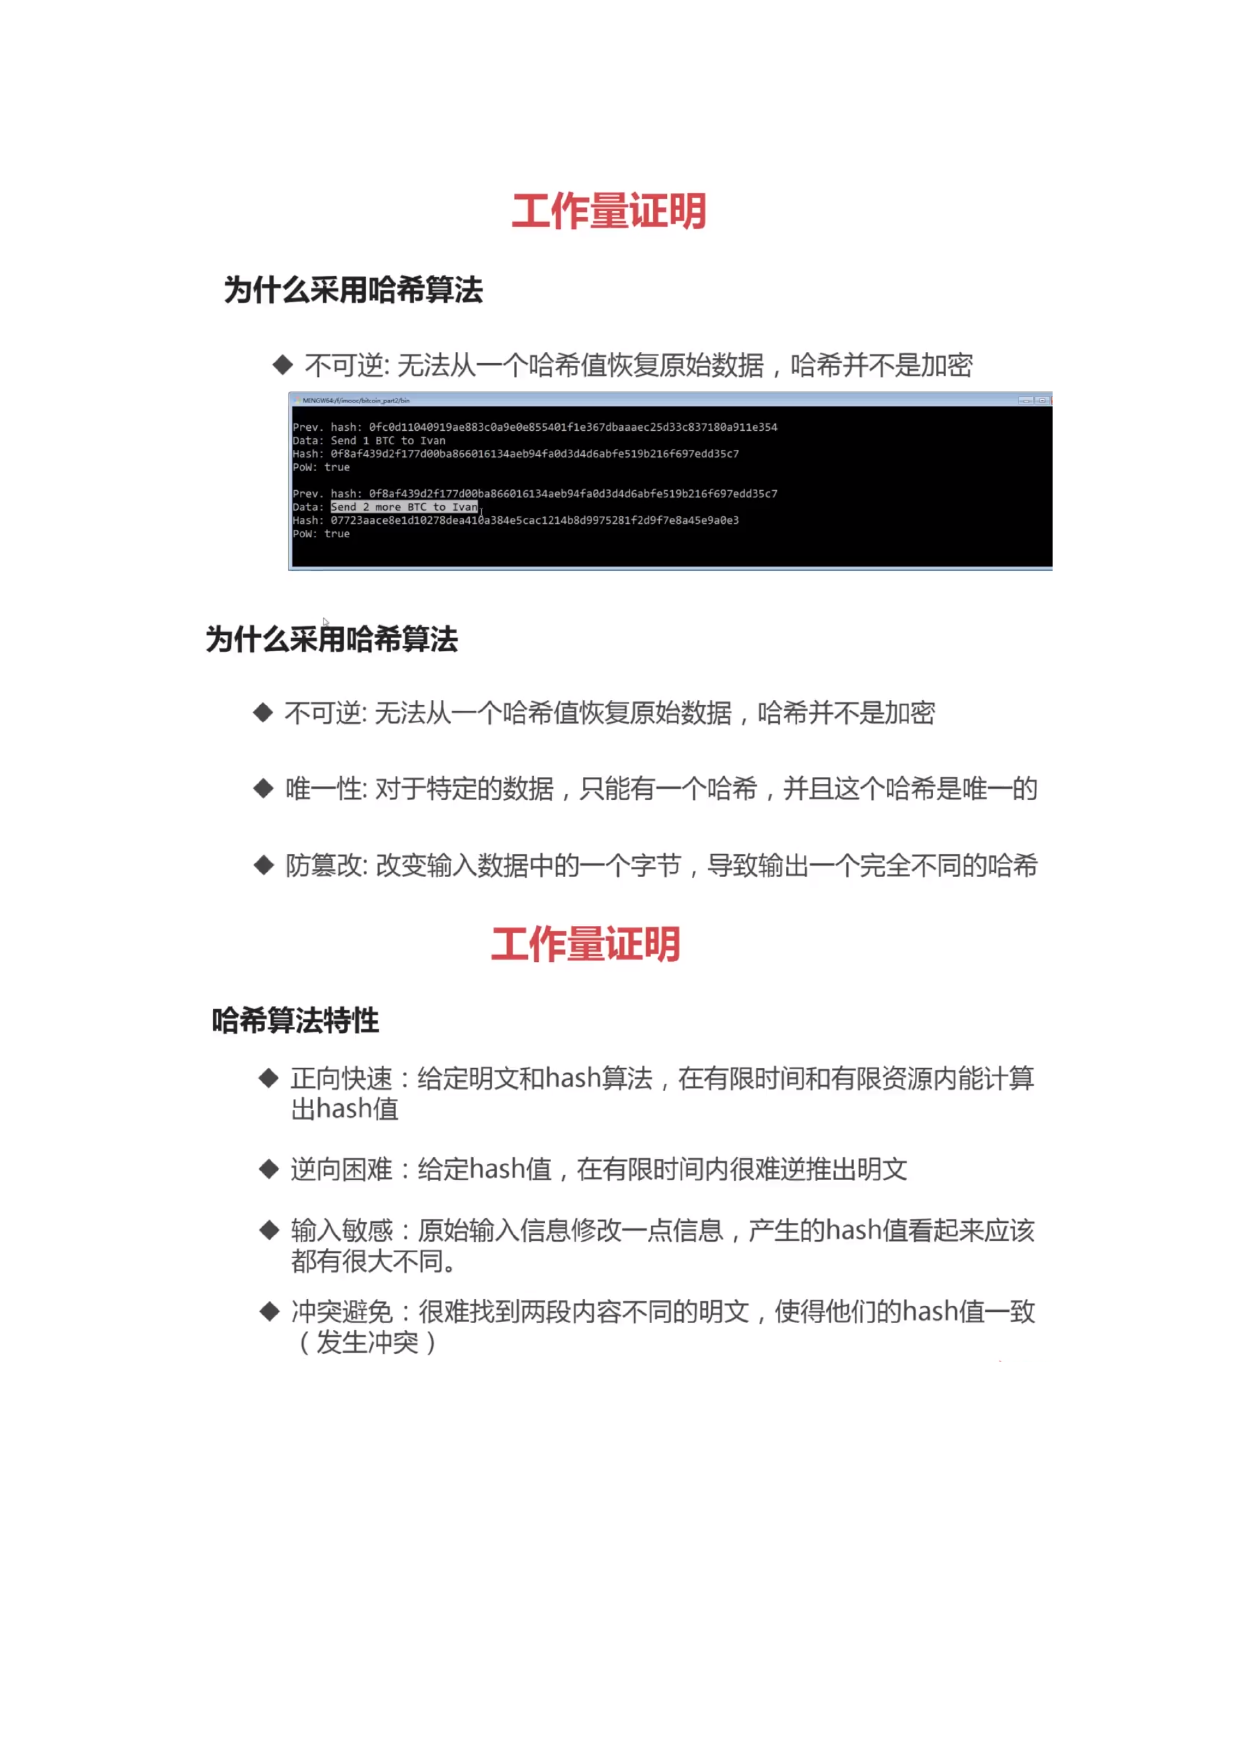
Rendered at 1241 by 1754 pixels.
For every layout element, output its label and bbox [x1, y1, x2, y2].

picture [187, 909, 1053, 1362]
picture [187, 617, 1053, 889]
picture [187, 162, 1053, 594]
